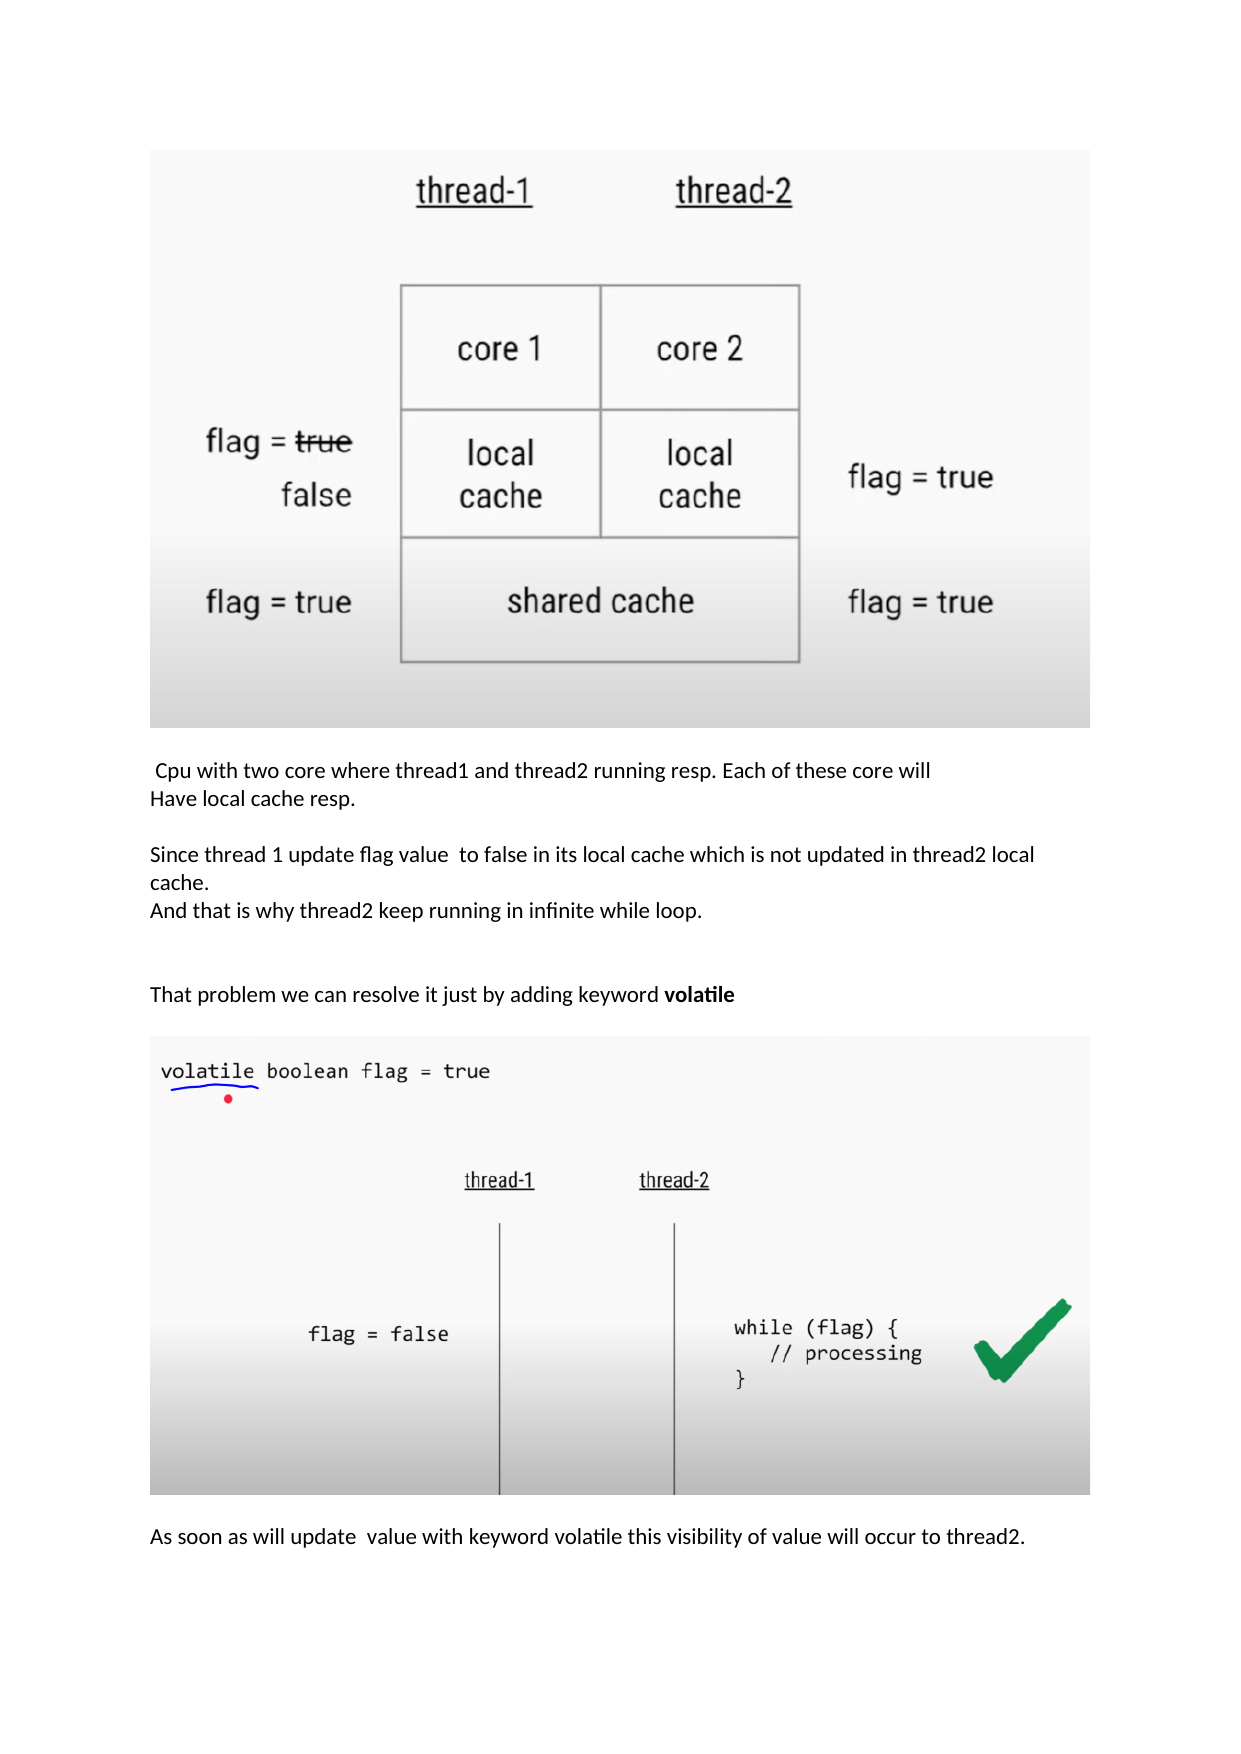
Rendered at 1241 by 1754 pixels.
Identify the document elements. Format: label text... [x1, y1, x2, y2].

text That problem we can resolve it just by adding keyword volatile [150, 980, 1090, 1008]
text As soon as will update value with keyword volatile this visibility of value will occur to thread2. [150, 1522, 1090, 1550]
text And that is why thread2 keep running in infinite while loop. [150, 896, 1090, 924]
text Cpu with two core where thread1 and thread2 running resp. Each of these core will [150, 756, 1090, 784]
picture [150, 1036, 1091, 1495]
text Since thread 1 update flag value to false in its local cache which is not updated in thread2 local cache. [150, 840, 1090, 896]
picture [150, 150, 1091, 728]
text Have local cache resp. [150, 784, 1090, 812]
